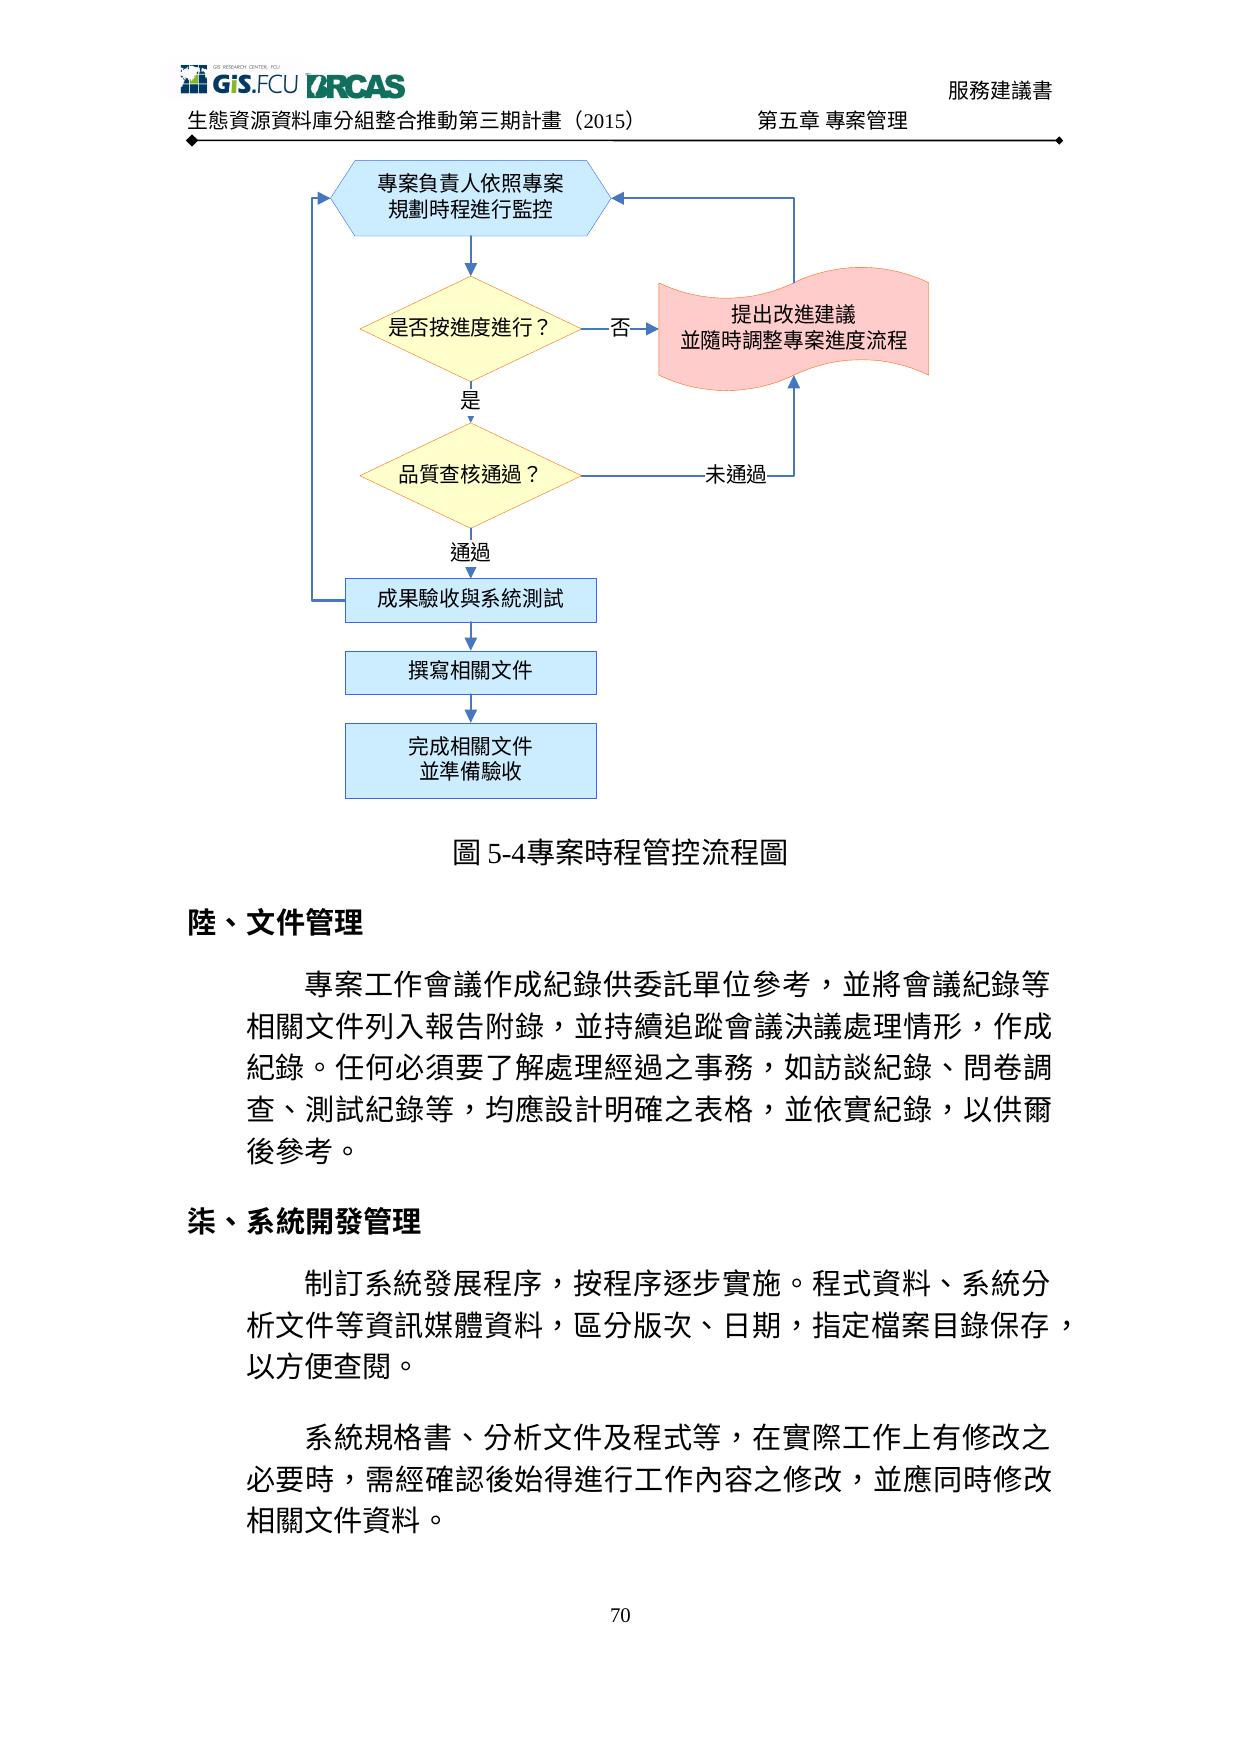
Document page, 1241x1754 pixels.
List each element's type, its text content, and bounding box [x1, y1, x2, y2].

text 專案工作會議作成紀錄供委託單位參考，並將會議紀錄等相關文件列入報告附錄，並持續追蹤會議決議處理情形，作成紀錄。任何必須要了解處理經過之事務，如訪談紀錄、問卷調查、測試紀錄等，均應設計明確之表格，並依實紀錄，以供爾後參考。 [246, 962, 1053, 1170]
text 制訂系統發展程序，按程序逐步實施。程式資料、系統分析文件等資訊媒體資料，區分版次、日期，指定檔案目錄保存，以方便查閱。 [246, 1261, 1053, 1386]
text 圖5-4專案時程管控流程圖 [187, 830, 1053, 871]
picture [167, 57, 304, 100]
list 文件管理 [187, 901, 1053, 942]
text 系統規格書、分析文件及程式等，在實際工作上有修改之必要時，需經確認後始得進行工作內容之修改，並應同時修改相關文件資料。 [246, 1415, 1053, 1540]
list 系統開發管理 [187, 1199, 1053, 1241]
picture [305, 73, 407, 100]
